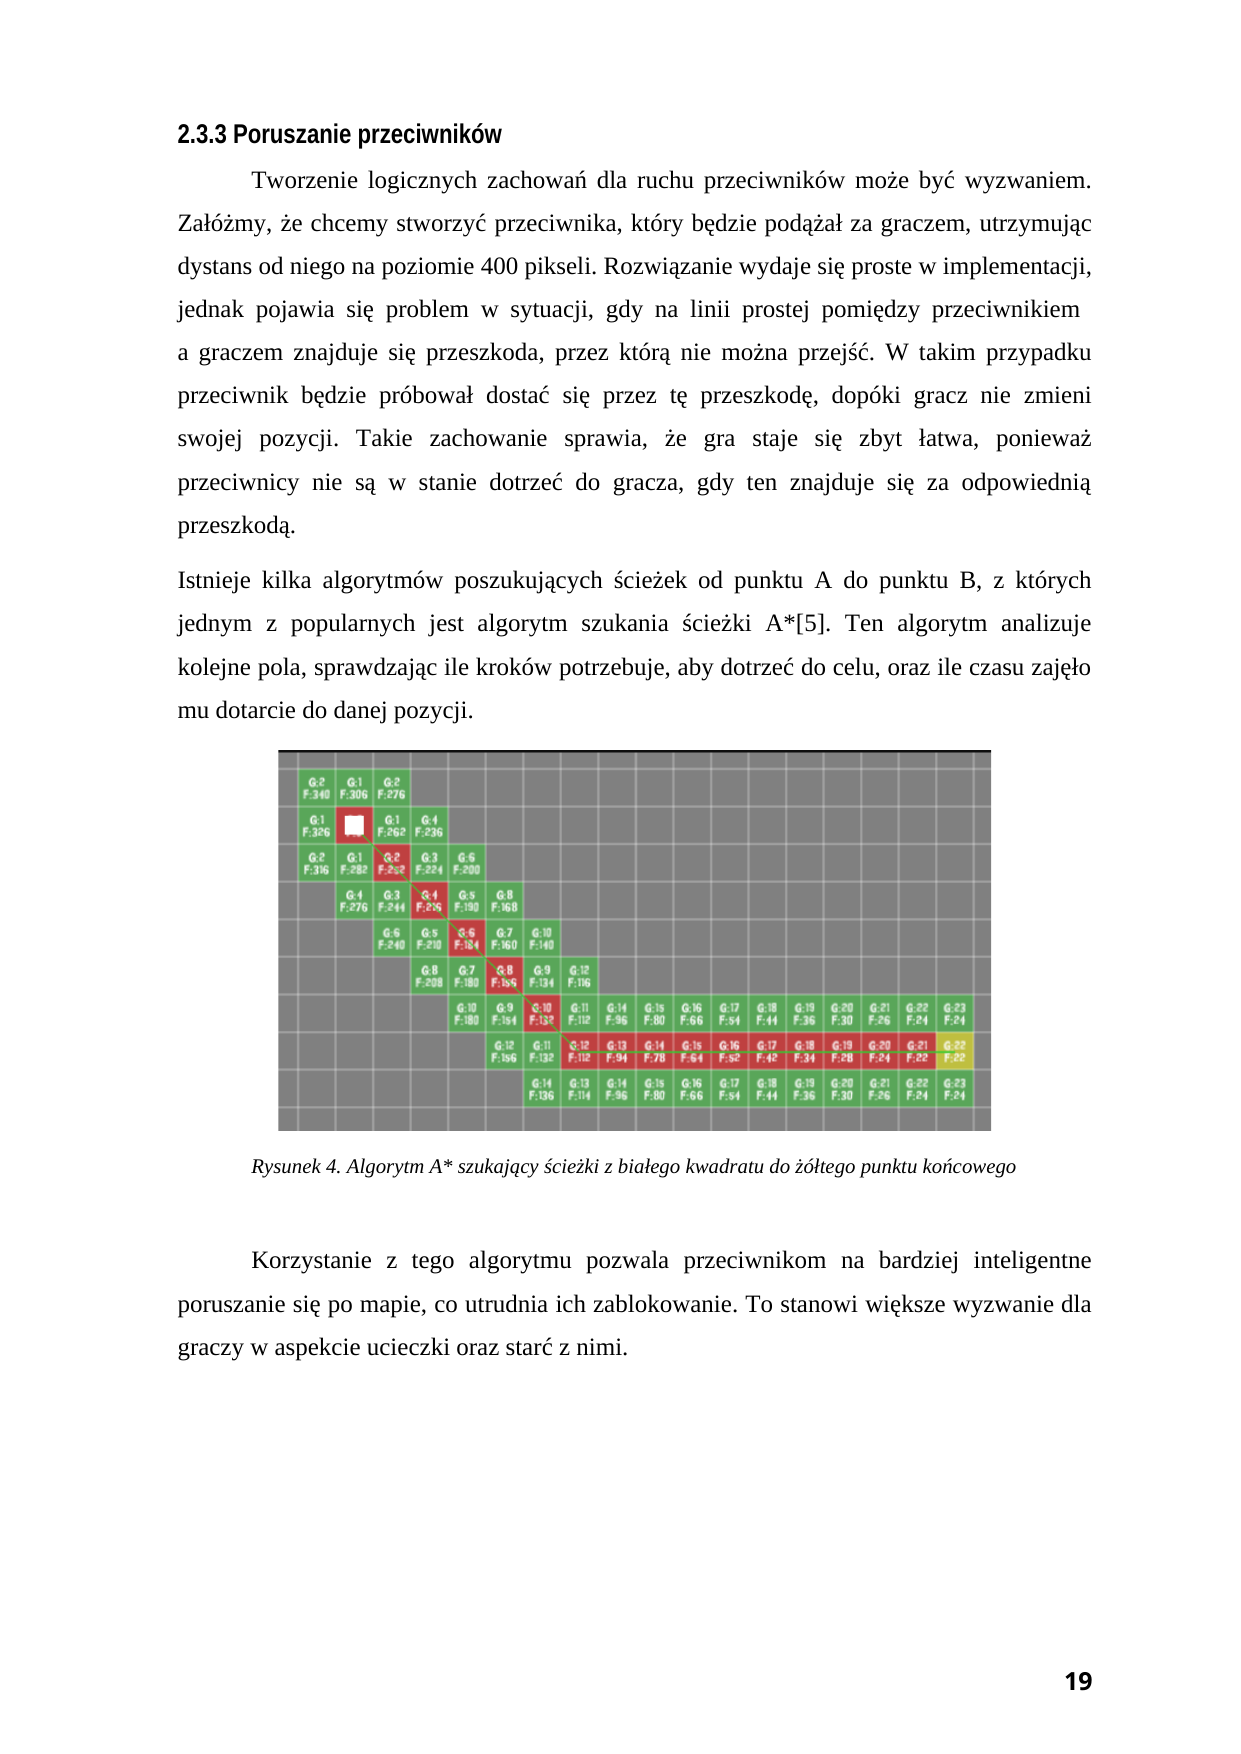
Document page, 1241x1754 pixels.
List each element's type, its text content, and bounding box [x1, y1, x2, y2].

subtitle Istnieje kilka algorytmów poszukujących ścieżek od punktu A do punktu B, z których jednym z popularnych jest algorytm szukania ścieżki A*[5]. Ten algorytm analizuje kolejne pola, sprawdzając ile kroków potrzebuje, aby dotrzeć do celu, oraz ile czasu zajęło mu dotarcie do danej pozycji. [177, 565, 1092, 723]
picture [278, 750, 992, 1131]
subtitle Korzystanie z tego algorytmu pozwala przeciwnikom na bardziej inteligentne poruszanie się po mapie, co utrudnia ich zablokowanie. To stanowi większe wyzwanie dla graczy w aspekcie ucieczki oraz starć z nimi. [177, 1202, 1092, 1361]
subtitle Tworzenie logicznych zachowań dla ruchu przeciwników może być wyzwaniem. Załóżmy, że chcemy stworzyć przeciwnika, który będzie podążał za graczem, utrzymując dystans od niego na poziomie 400 pikseli. Rozwiązanie wydaje się proste w implementacji, jednak pojawia się problem w sytuacji, gdy na linii prostej pomiędzy przeciwnikiem a graczem znajduje się przeszkoda, przez którą nie można przejść. W takim przypadku przeciwnik będzie próbował dostać się przez tę przeszkodę, dopóki gracz nie zmieni swojej pozycji. Takie zachowanie sprawia, że gra staje się zbyt łatwa, ponieważ przeciwnicy nie są w stanie dotrzeć do gracza, gdy ten znajduje się za odpowiednią przeszkodą. [177, 165, 1092, 538]
text 2.3.3 Poruszanie przeciwników [177, 118, 1092, 149]
